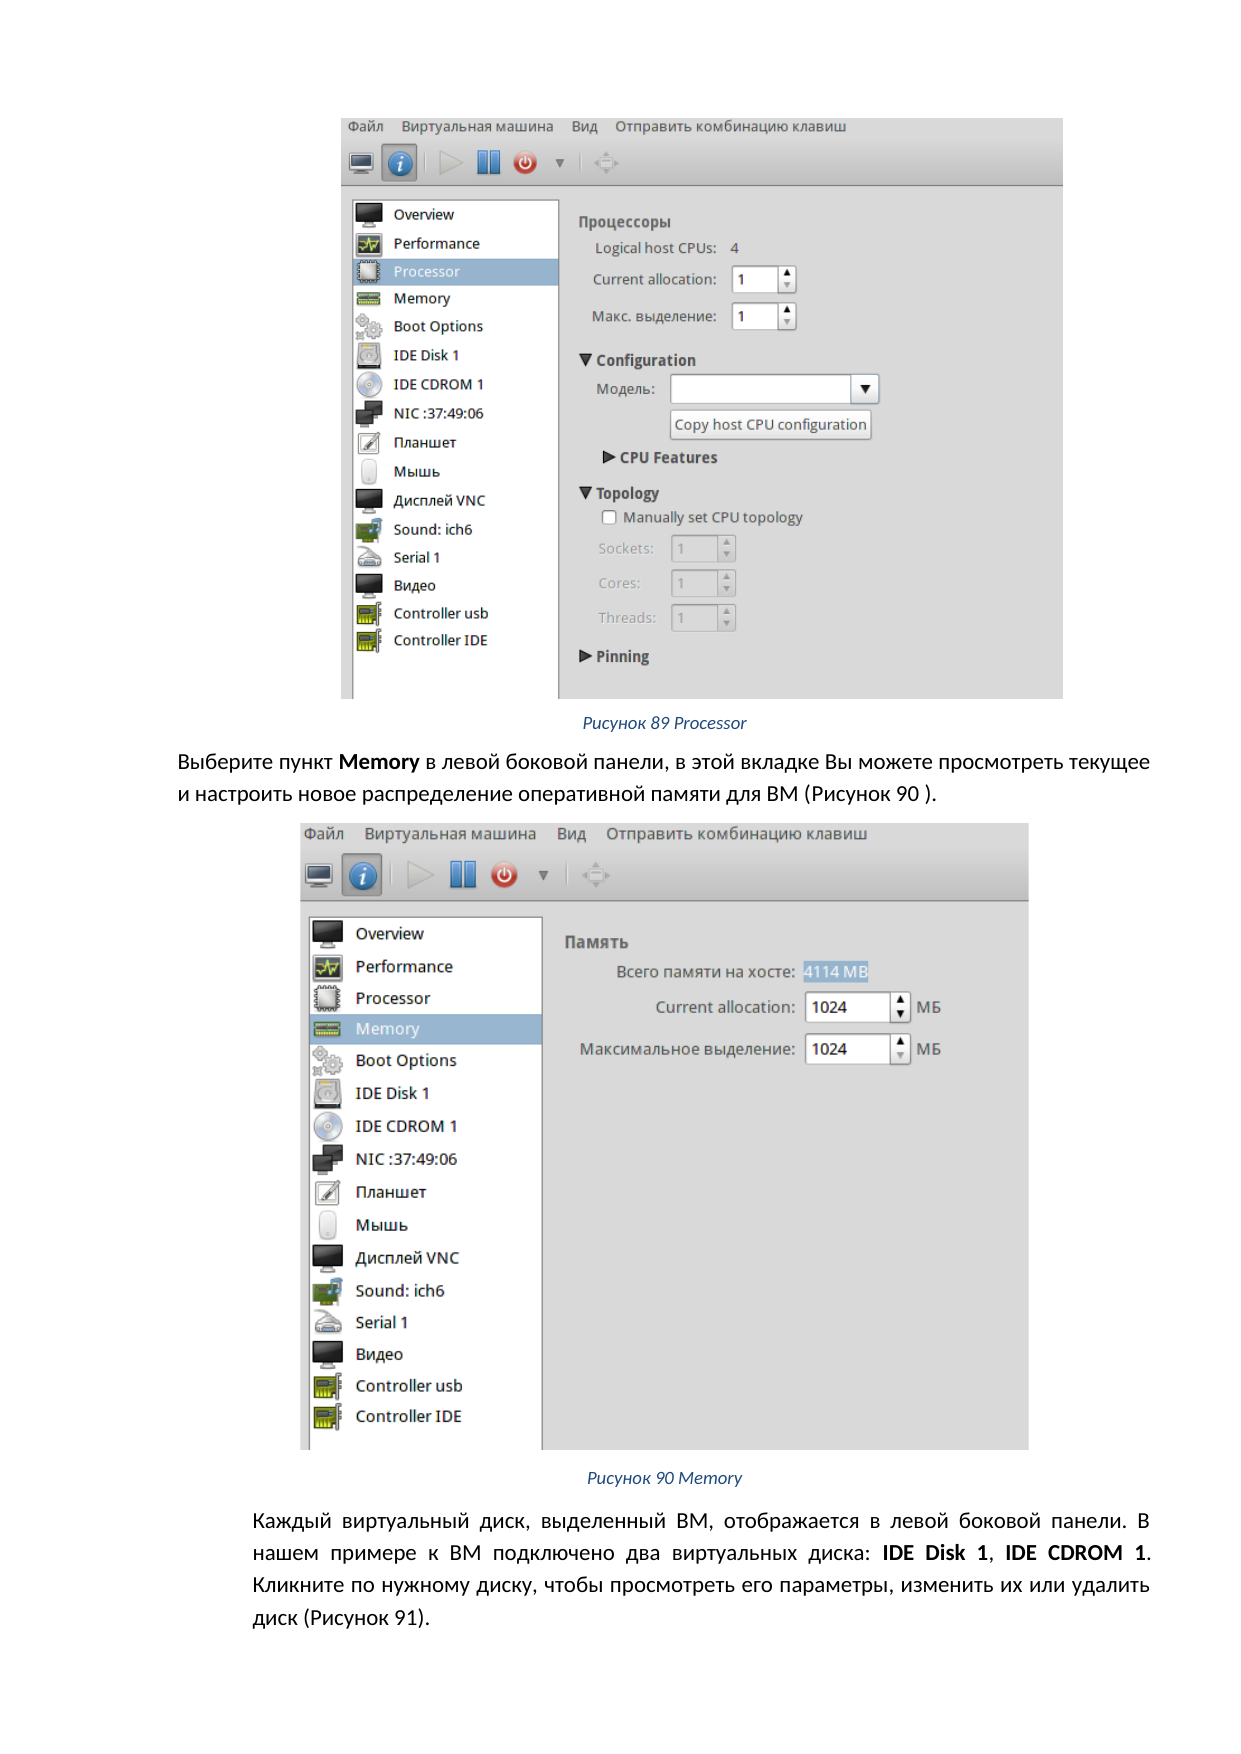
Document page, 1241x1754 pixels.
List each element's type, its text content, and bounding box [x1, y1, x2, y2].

text Выберите пункт Memory в левой боковой панели, в этой вкладке Вы можете просмотреть текущее и настроить новое распределение оперативной памяти для ВМ (Рисунок 90 Memory). [177, 747, 1152, 807]
text Каждый виртуальный диск, выделенный ВМ, отображается в левой боковой панели. В нашем примере к ВМ подключено два виртуальных диска: IDE Disk 1, IDE CDROM 1. Кликните по нужному диску, чтобы просмотреть его параметры, изменить их или удалить диск (Рисунок 91 Виртуальный диск). [252, 1502, 1152, 1631]
text Рисунок 90 Memory [177, 1466, 1152, 1489]
picture [341, 118, 1063, 699]
picture [300, 823, 1029, 1450]
text Рисунок 89 Processor [177, 712, 1152, 734]
